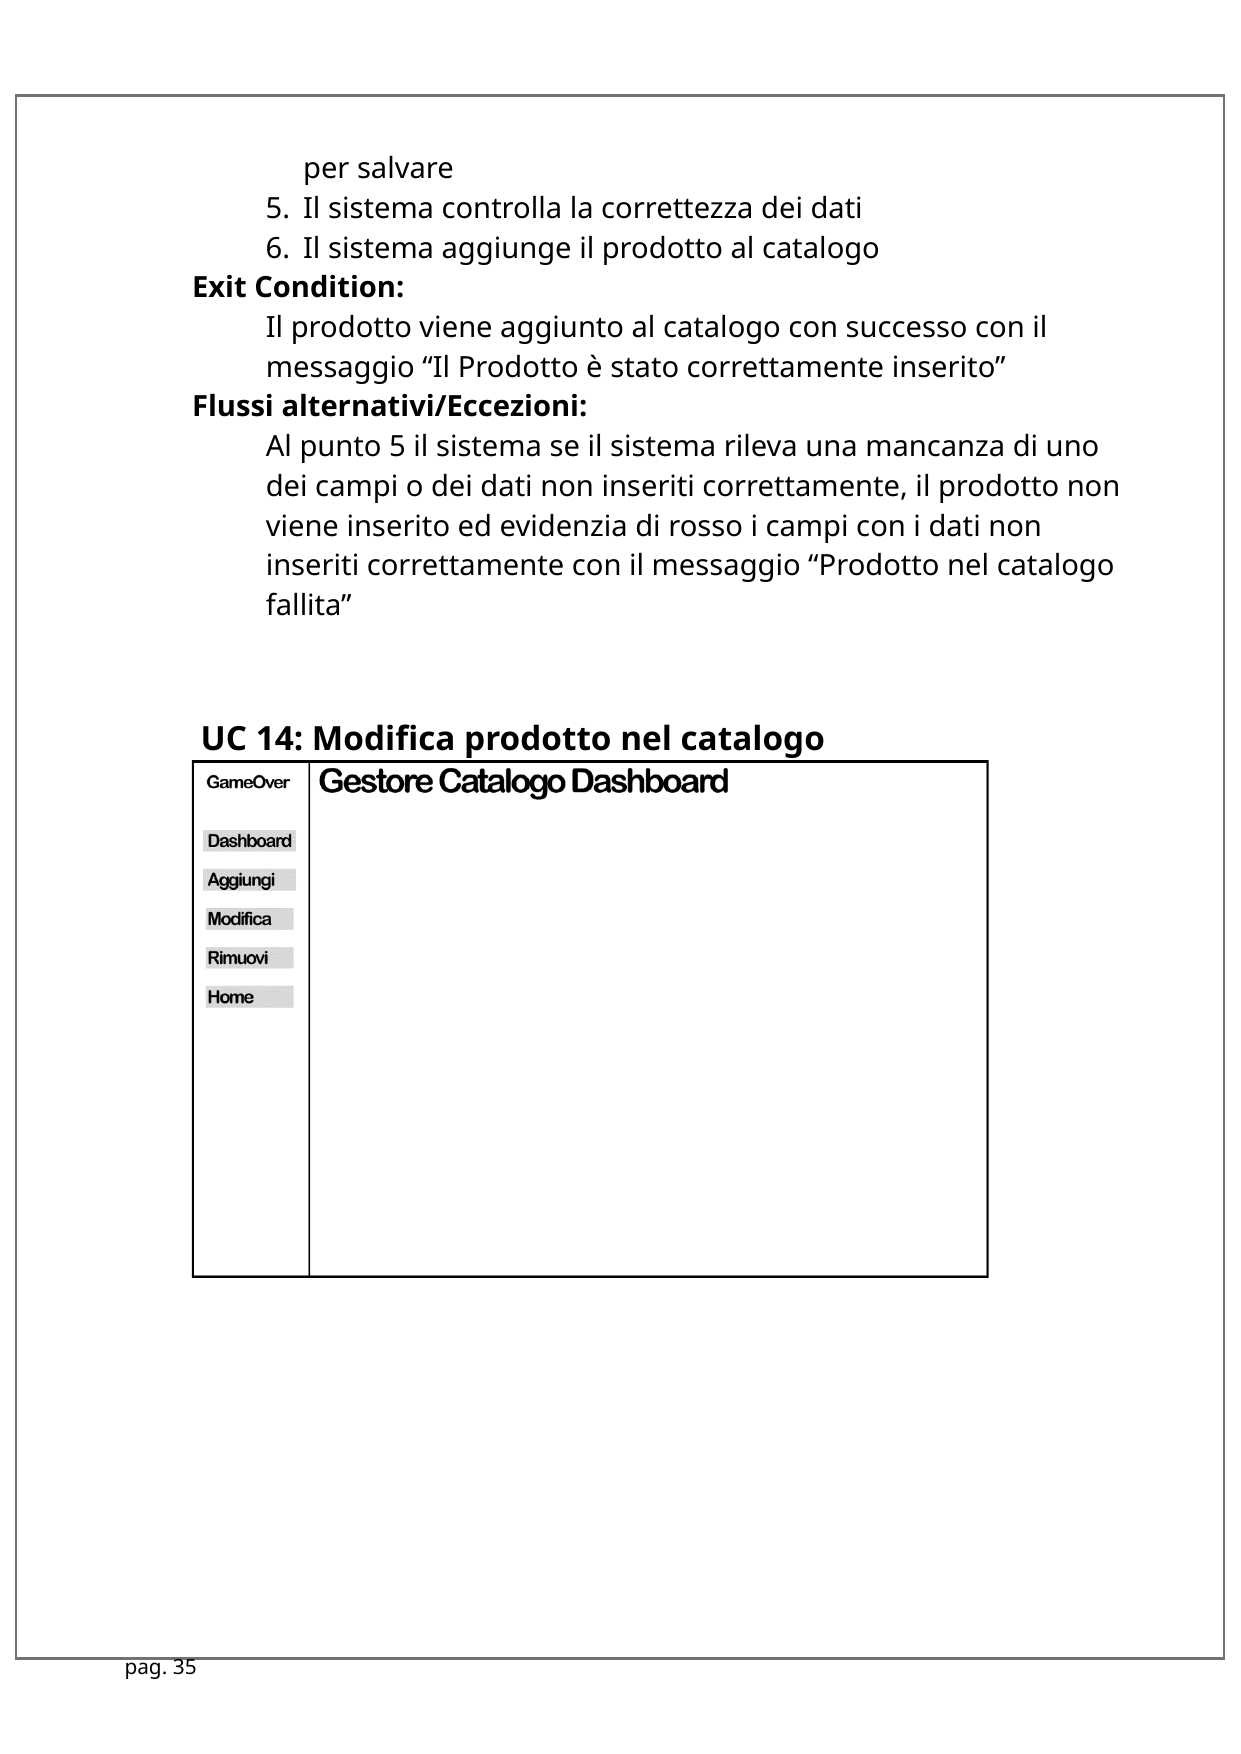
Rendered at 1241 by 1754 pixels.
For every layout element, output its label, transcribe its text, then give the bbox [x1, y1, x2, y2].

text Il prodotto viene aggiunto al catalogo con successo con il messaggio “Il Prodotto è stato correttamente inserito” [266, 306, 1122, 386]
text Flussi alternativi/Eccezioni: [192, 386, 1122, 425]
list Il sistema aggiunge il prodotto al catalogo [265, 227, 1122, 267]
text UC 14: Modifica prodotto nel catalogo [192, 715, 1122, 760]
list Il sistema controlla la correttezza dei dati [265, 187, 1122, 227]
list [265, 148, 1122, 187]
text Al punto 5 il sistema se il sistema rileva una mancanza di uno dei campi o dei dati non inseriti correttamente, il prodotto non viene inserito ed evidenzia di rosso i campi con i dati non inseriti correttamente con il messaggio “Prodotto nel catalogo fallita” [266, 425, 1122, 624]
picture [191, 760, 989, 1278]
text Exit Condition: [192, 267, 1122, 306]
